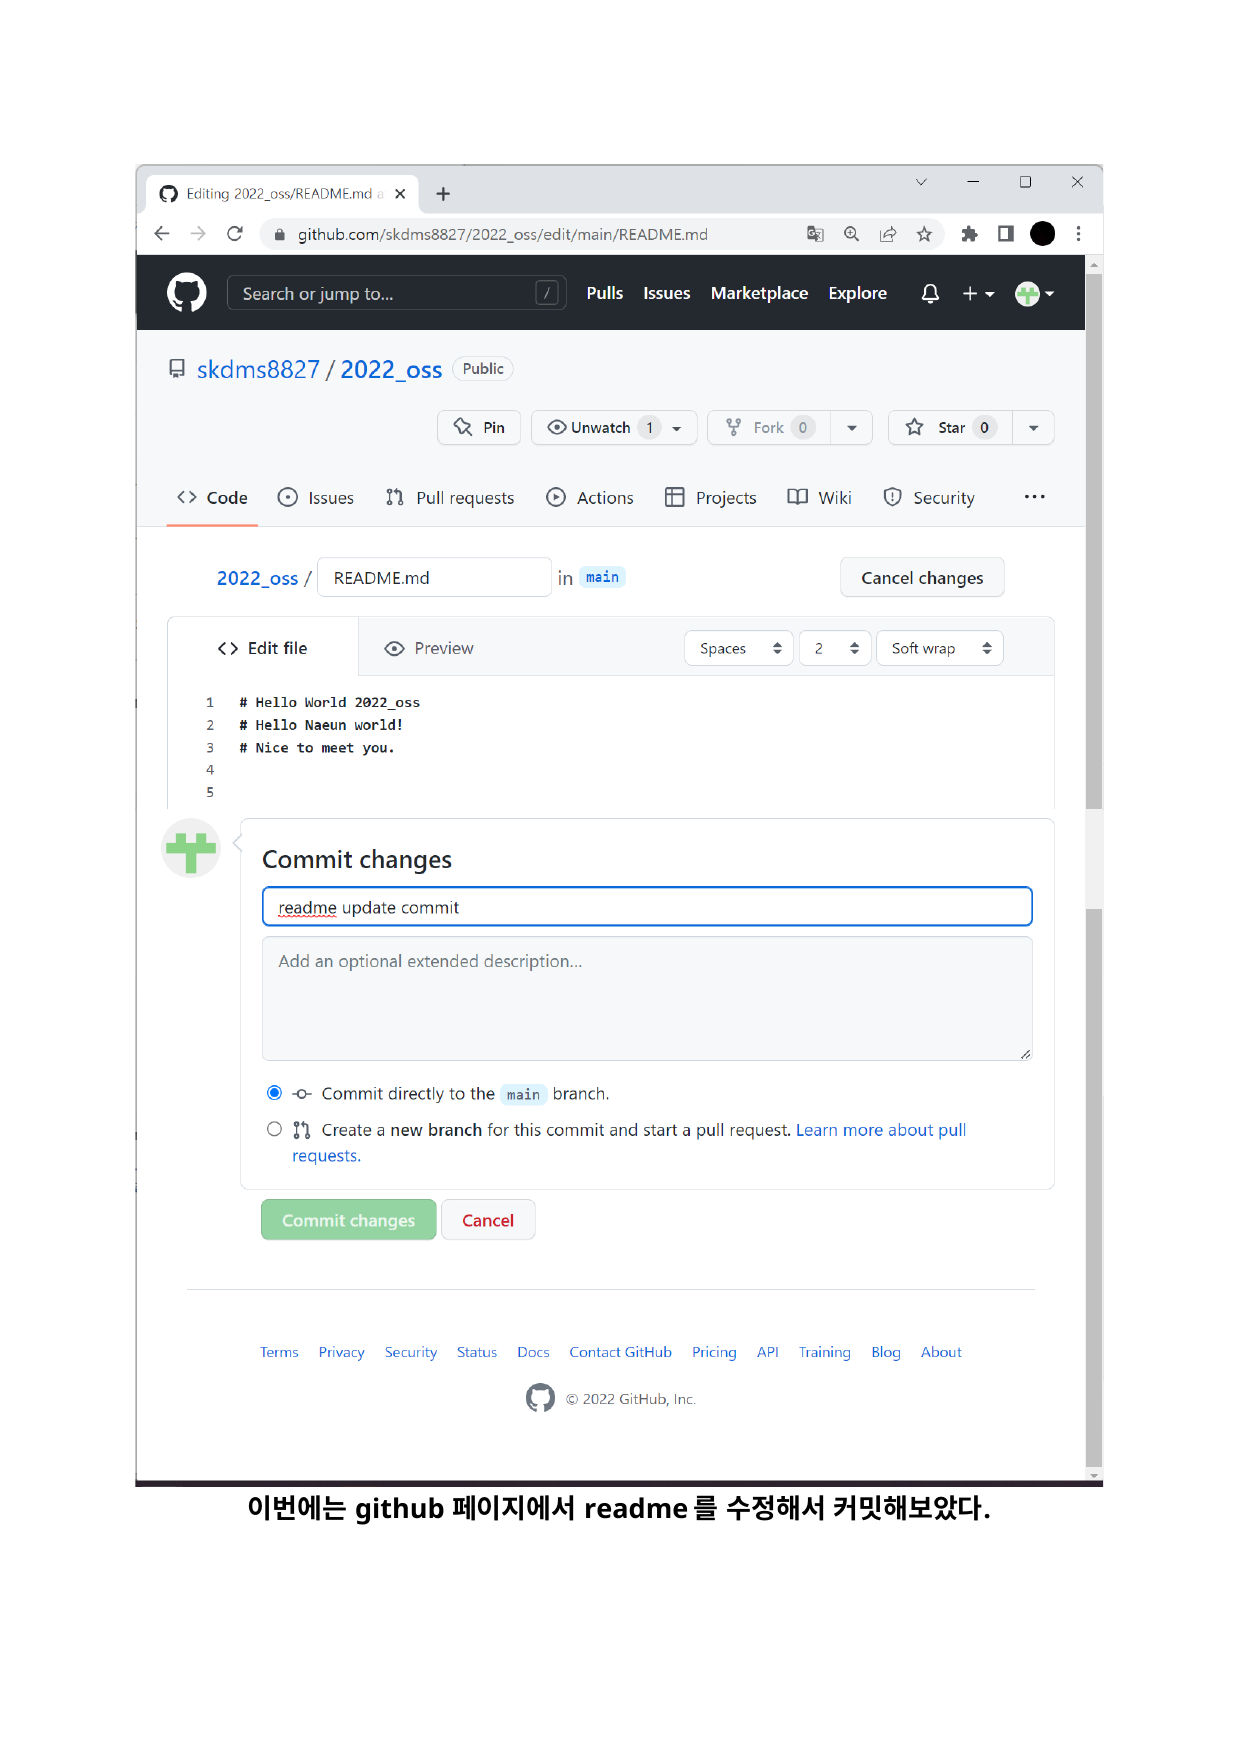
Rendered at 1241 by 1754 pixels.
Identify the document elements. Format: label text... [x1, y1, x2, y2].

picture [135, 164, 1104, 1487]
text 이번에는 github 페이지에서 readme를 수정해서 커밋해보았다. [135, 1487, 1103, 1526]
